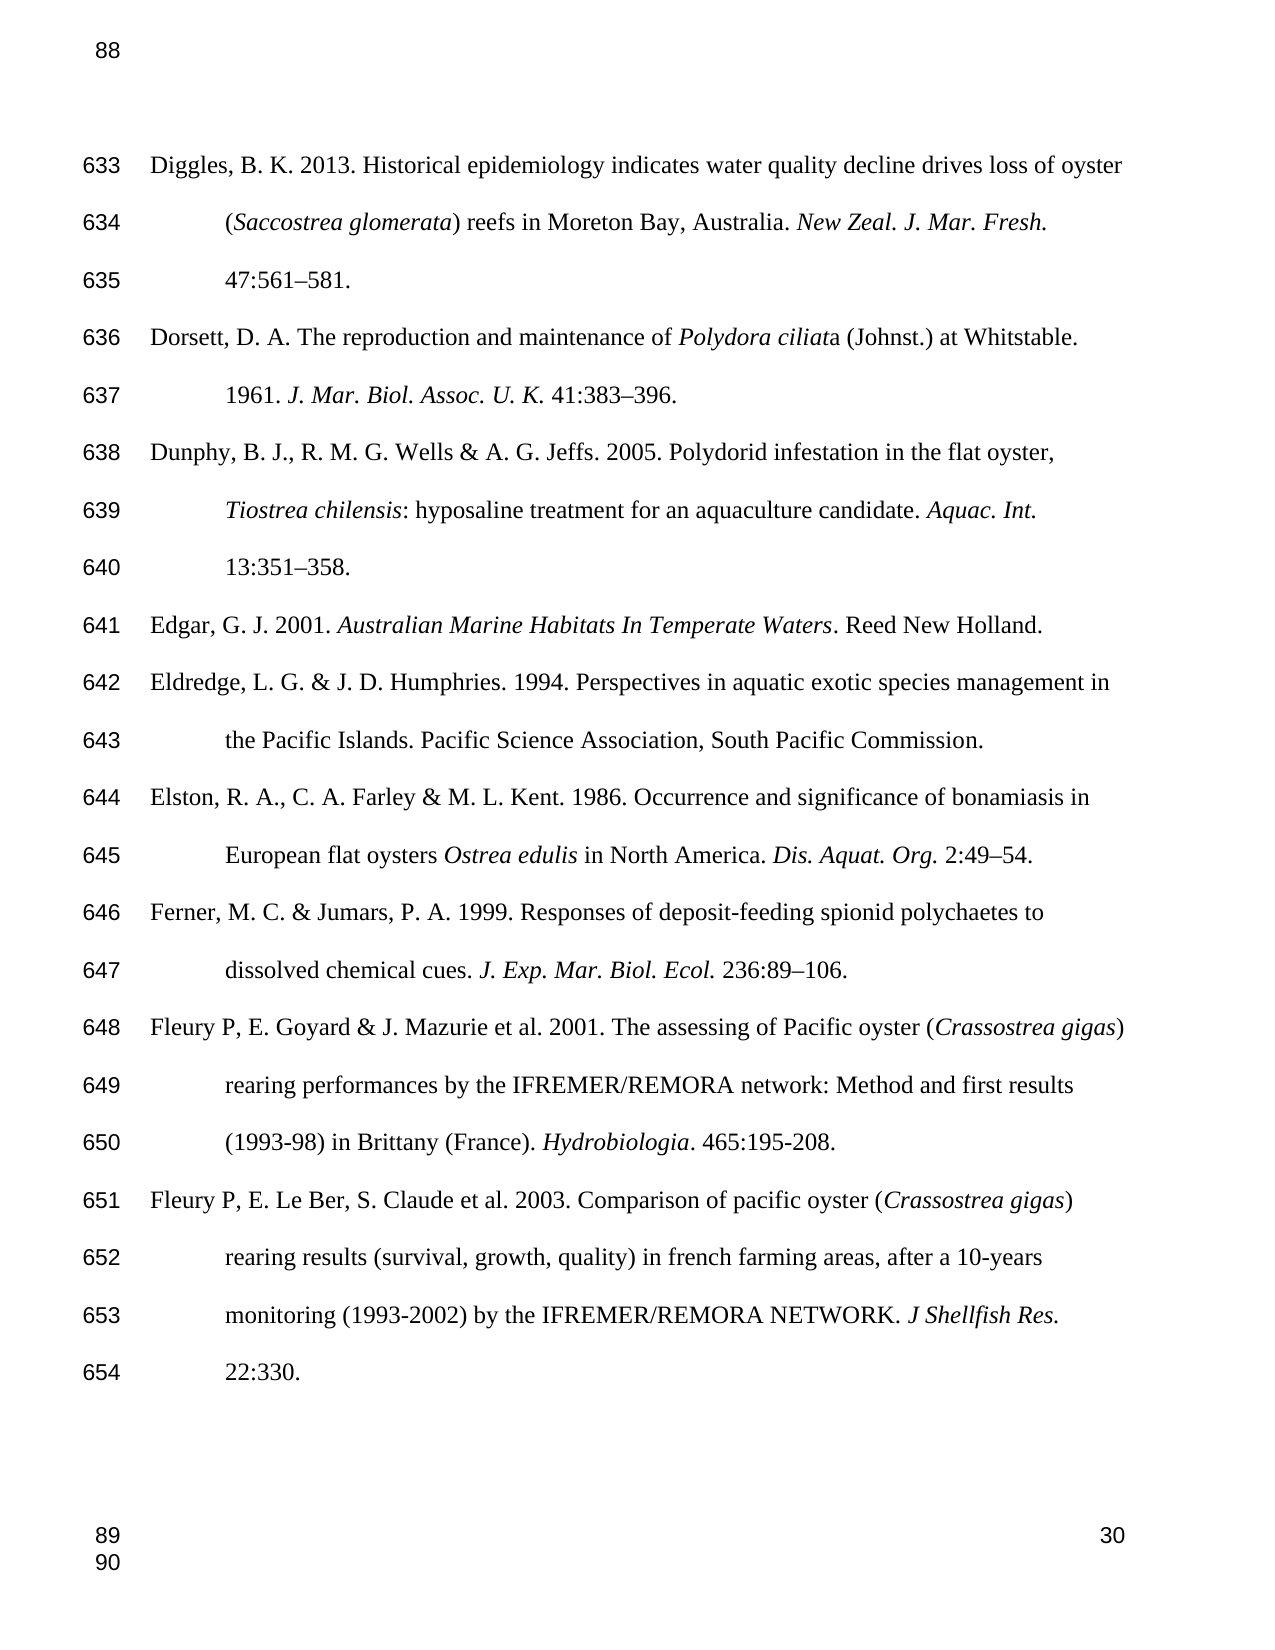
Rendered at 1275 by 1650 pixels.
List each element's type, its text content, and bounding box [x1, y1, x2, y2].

text Fleury P, E. Goyard & J. Mazurie et al. 2001. The assessing of Pacific oyster (Crassostrea gigas) rearing performances by the IFREMER/REMORA network: Method and first results (1993-98) in Brittany (France). Hydrobiologia. 465:195-208. [150, 1012, 1125, 1156]
text Fleury P, E. Le Ber, S. Claude et al. 2003. Comparison of pacific oyster (Crassostrea gigas) rearing results (survival, growth, quality) in french farming areas, after a 10-years monitoring (1993-2002) by the IFREMER/REMORA NETWORK. J Shellfish Res. 22:330. [150, 1185, 1125, 1386]
text Ferner, M. C. & Jumars, P. A. 1999. Responses of deposit-feeding spionid polychaetes to dissolved chemical cues. J. Exp. Mar. Biol. Ecol. 236:89–106. [150, 897, 1125, 984]
text Elston, R. A., C. A. Farley & M. L. Kent. 1986. Occurrence and significance of bonamiasis in European flat oysters Ostrea edulis in North America. Dis. Aquat. Org. 2:49–54. [150, 782, 1125, 869]
text Dorsett, D. A. The reproduction and maintenance of Polydora ciliata (Johnst.) at Whitstable. 1961. J. Mar. Biol. Assoc. U. K. 41:383–396. [150, 322, 1125, 409]
text Edgar, G. J. 2001. Australian Marine Habitats In Temperate Waters. Reed New Holland. [150, 610, 1125, 639]
text Diggles, B. K. 2013. Historical epidemiology indicates water quality decline drives loss of oyster (Saccostrea glomerata) reefs in Moreton Bay, Australia. New Zeal. J. Mar. Fresh. 47:561–581. [150, 150, 1125, 294]
text Eldredge, L. G. & J. D. Humphries. 1994. Perspectives in aquatic exotic species management in the Pacific Islands. Pacific Science Association, South Pacific Commission. [150, 667, 1125, 754]
text Dunphy, B. J., R. M. G. Wells & A. G. Jeffs. 2005. Polydorid infestation in the flat oyster, Tiostrea chilensis: hyposaline treatment for an aquaculture candidate. Aquac. Int. 13:351–358. [150, 437, 1125, 581]
